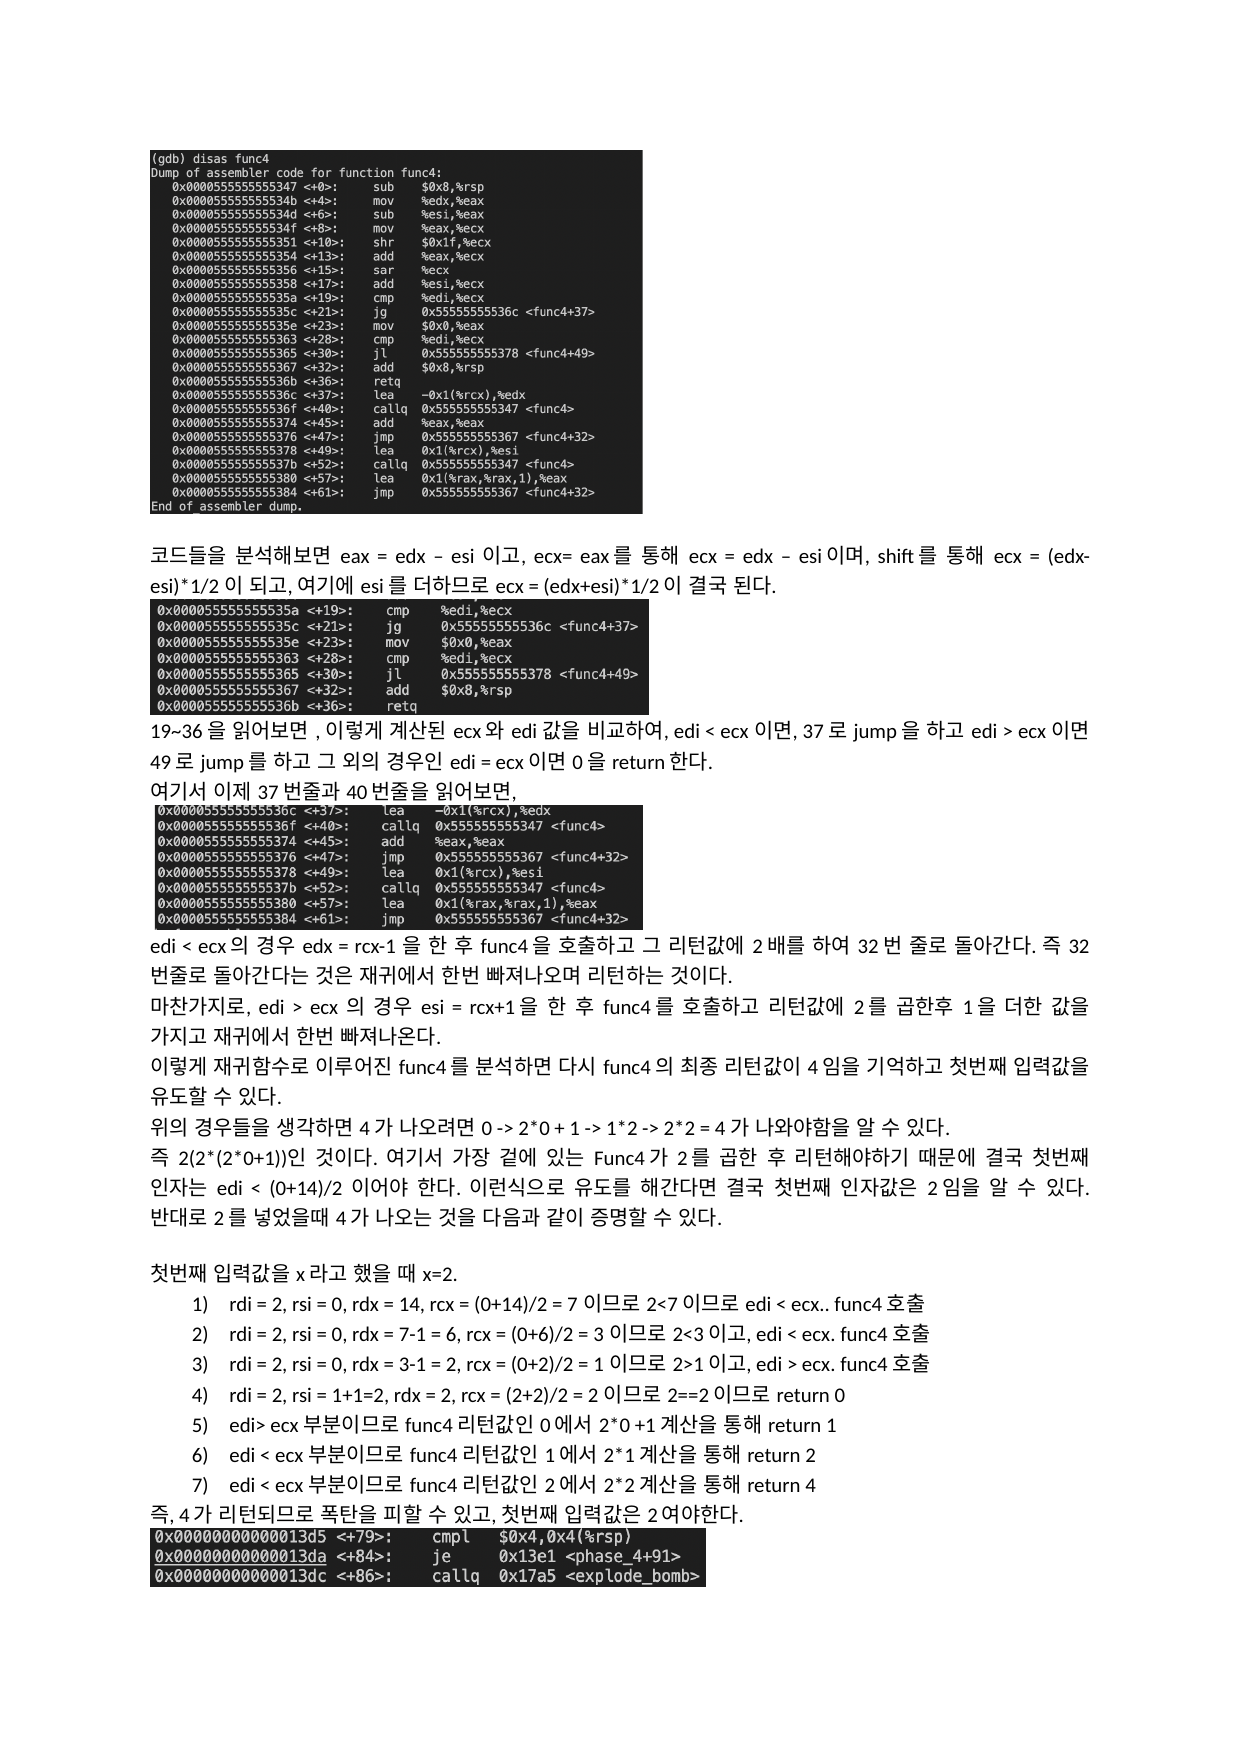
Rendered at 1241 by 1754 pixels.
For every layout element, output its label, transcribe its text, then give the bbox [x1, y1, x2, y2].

text 마찬가지로, edi > ecx 의 경우 esi = rcx+1을 한 후 func4를 호출하고 리턴값에 2를 곱한후 1을 더한 값을 가지고 재귀에서 한번 빠져나온다. [150, 990, 1090, 1050]
text 코드들을 분석해보면 eax = edx – esi 이고, ecx= eax를 통해 ecx = edx – esi이며, shift를 통해 ecx = (edx-esi)*1/2 이 되고, 여기에 esi를 더하므로 ecx = (edx+esi)*1/2이 결국 된다. [150, 539, 1090, 600]
list rdi = 2, rsi = 0, rdx = 7-1 = 6, rcx = (0+6)/2 = 3 이므로 2<3이고, edi < ecx. func4 호출 [192, 1317, 1090, 1348]
text 첫번째 입력값을 x라고 했을 때 x=2. [150, 1257, 1090, 1287]
text 19~36을 읽어보면 , 이렇게 계산된 ecx와 edi 값을 비교하여, edi < ecx 이면, 37로 jump을 하고 edi > ecx 이면 49로 jump를 하고 그 외의 경우인 edi = ecx이면 0을 return한다. [150, 715, 1090, 775]
text edi < ecx의 경우 edx = rcx-1 을 한 후 func4을 호출하고 그 리턴값에 2배를 하여 32번 줄로 돌아간다. 즉 32번줄로 돌아간다는 것은 재귀에서 한번 빠져나오며 리턴하는 것이다. [150, 929, 1090, 990]
list edi < ecx 부분이므로 func4 리턴값인 1에서 2*1 계산을 통해 return 2 [192, 1438, 1090, 1468]
list edi> ecx 부분이므로 func4 리턴값인 0에서 2*0 +1 계산을 통해 return 1 [192, 1408, 1090, 1438]
picture [154, 805, 643, 930]
text 즉 2(2*(2*0+1))인 것이다. 여기서 가장 겉에 있는 Func4가 2를 곱한 후 리턴해야하기 때문에 결국 첫번째 인자는 edi < (0+14)/2 이어야 한다. 이런식으로 유도를 해간다면 결국 첫번째 인자값은 2임을 알 수 있다. 반대로 2를 넣었을때 4가 나오는 것을 다음과 같이 증명할 수 있다. [150, 1141, 1090, 1232]
picture [150, 599, 649, 715]
text 이렇게 재귀함수로 이루어진 func4를 분석하면 다시 func4의 최종 리턴값이 4임을 기억하고 첫번째 입력값을 유도할 수 있다. [150, 1050, 1090, 1111]
text 여기서 이제 37번줄과 40번줄을 읽어보면, [150, 775, 1090, 805]
text 즉, 4가 리턴되므로 폭탄을 피할 수 있고, 첫번째 입력값은 2여야한다. [150, 1499, 1090, 1529]
picture [150, 150, 643, 514]
text 위의 경우들을 생각하면 4가 나오려면 0 -> 2*0 + 1 -> 1*2 -> 2*2 = 4가 나와야함을 알 수 있다. [150, 1111, 1090, 1141]
list edi < ecx 부분이므로 func4 리턴값인 2에서 2*2 계산을 통해 return 4 [192, 1468, 1090, 1499]
list rdi = 2, rsi = 0, rdx = 3-1 = 2, rcx = (0+2)/2 = 1 이므로 2>1이고, edi > ecx. func4 호출 [192, 1348, 1090, 1378]
picture [150, 1528, 706, 1587]
list rdi = 2, rsi = 0, rdx = 14, rcx = (0+14)/2 = 7 이므로 2<7이므로 edi < ecx.. func4 호출 [192, 1287, 1090, 1317]
list rdi = 2, rsi = 1+1=2, rdx = 2, rcx = (2+2)/2 = 2 이므로 2==2이므로 return 0 [192, 1378, 1090, 1408]
